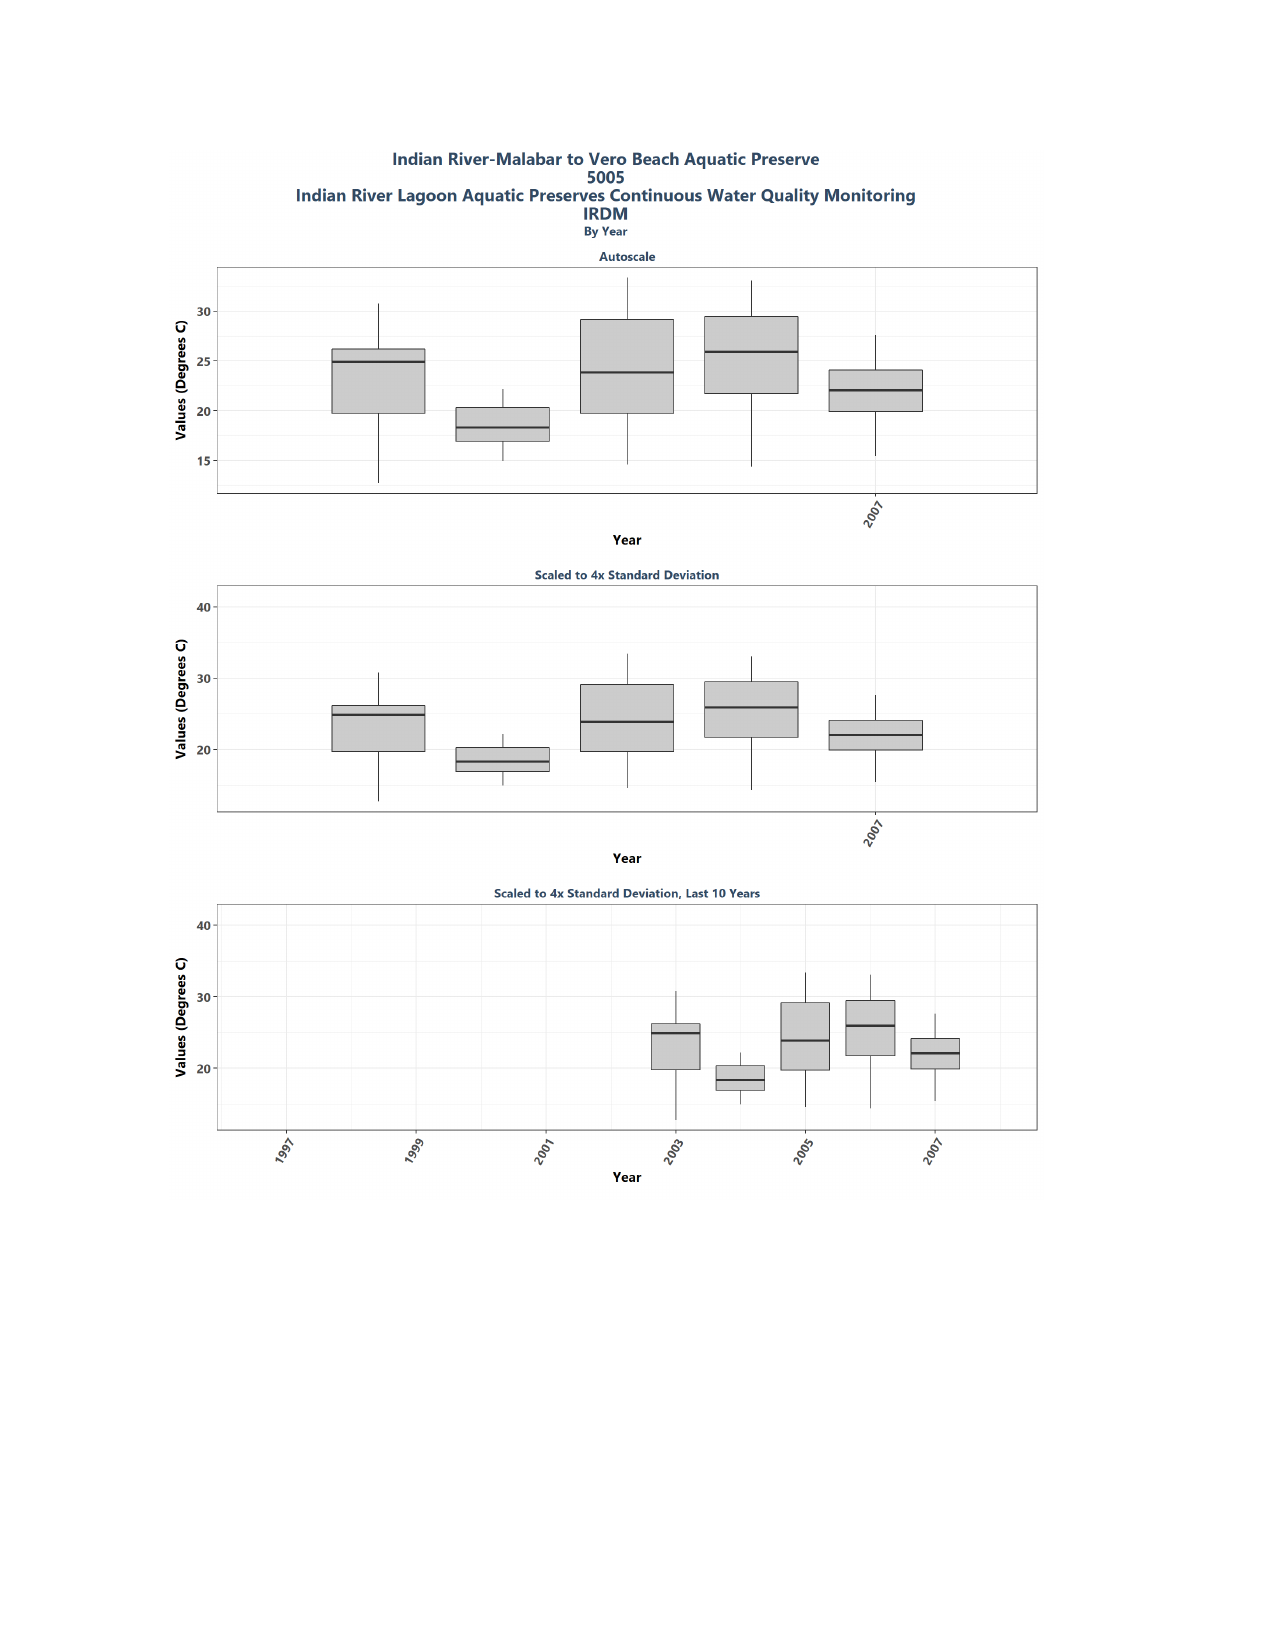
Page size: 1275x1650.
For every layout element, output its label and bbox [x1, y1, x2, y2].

picture [168, 150, 1044, 1200]
